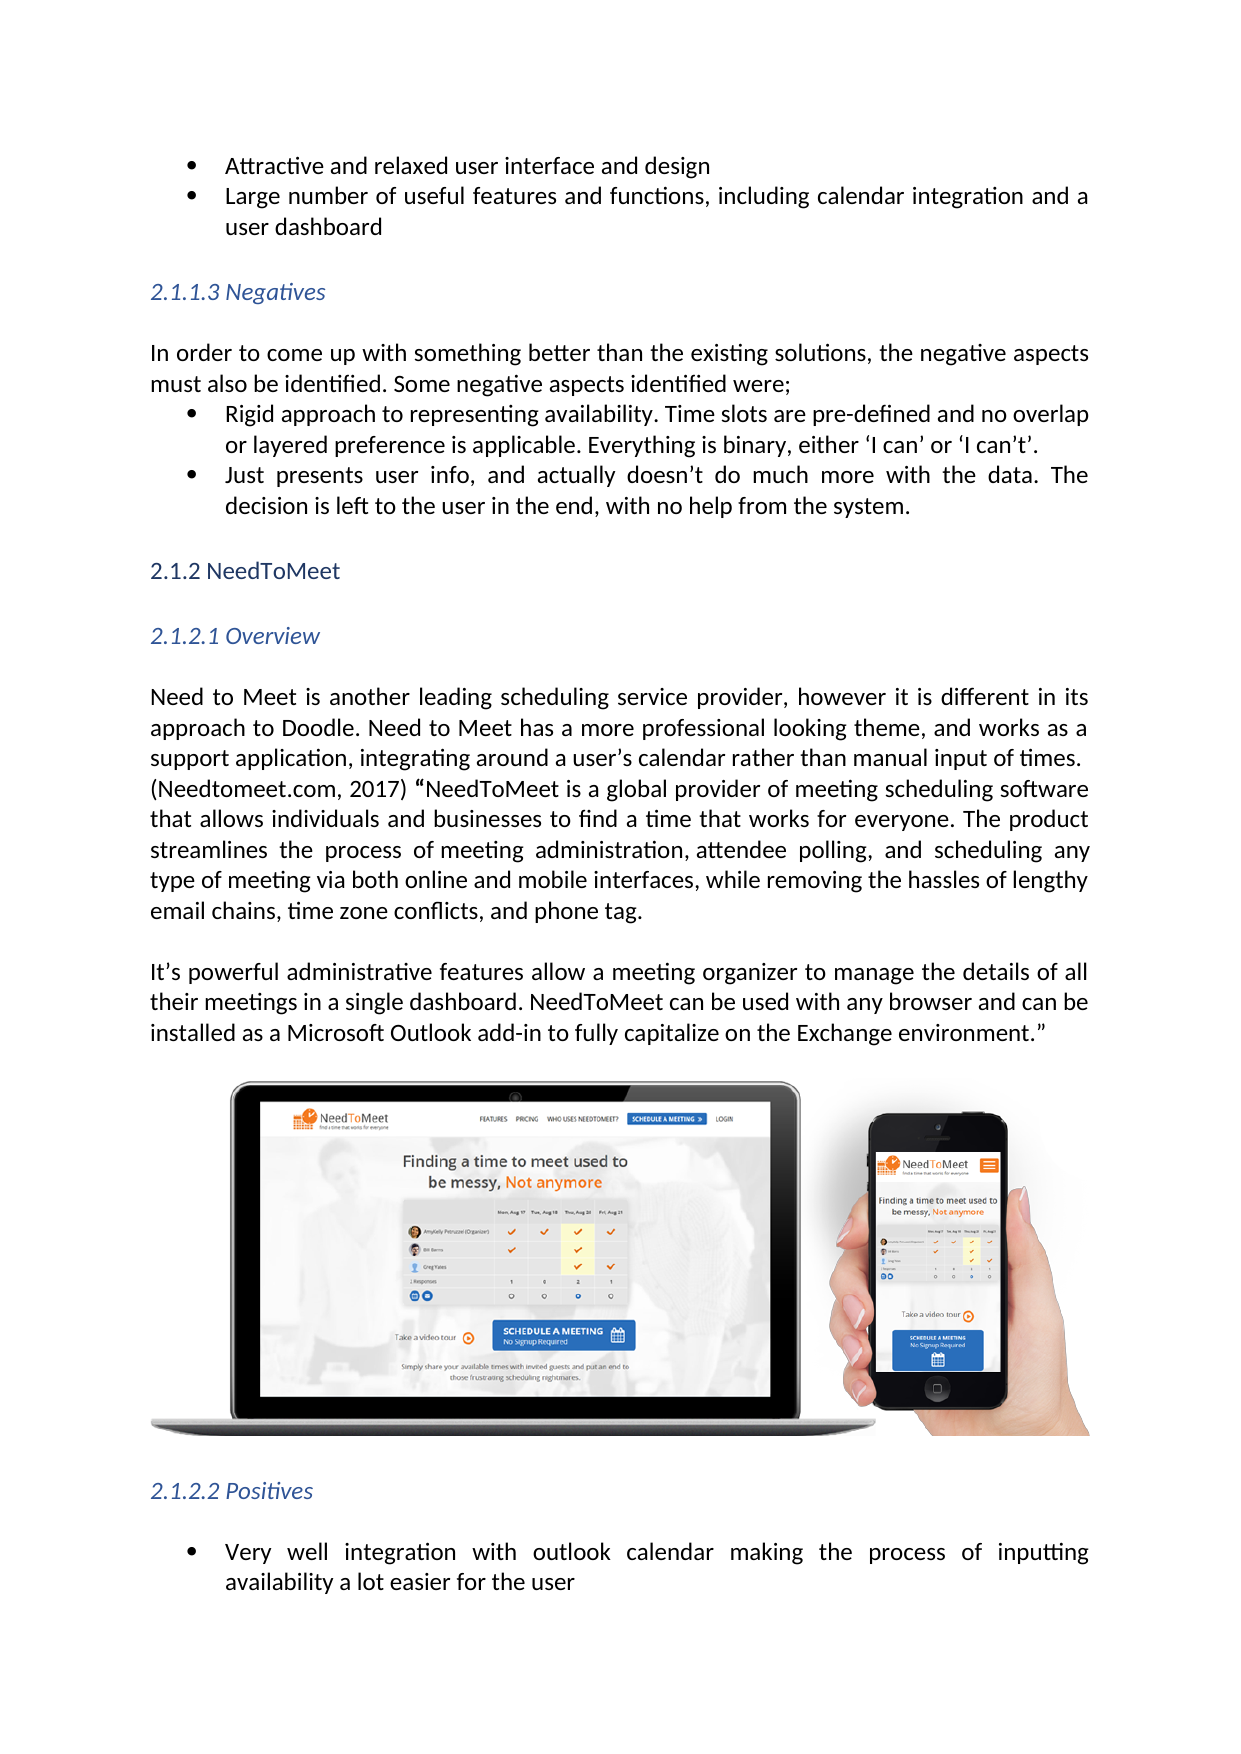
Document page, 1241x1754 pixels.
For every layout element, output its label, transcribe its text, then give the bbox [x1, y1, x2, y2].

text It’s powerful administrative features allow a meeting organizer to manage the details of all their meetings in a single dashboard. NeedToMeet can be used with any browser and can be installed as a Microsoft Outlook add-in to fully capitalize on the Exchange environment.” [150, 956, 1090, 1048]
subtitle 2.1.2.2 Positives [150, 1475, 1090, 1505]
subtitle 2.1.2 NeedToMeet [150, 555, 1090, 586]
text (Needtomeet.com, 2017) “NeedToMeet is a global provider of meeting scheduling software that allows individuals and businesses to find a time that works for everyone. The product streamlines the process of meeting administration, attendee polling, and scheduling any type of meeting via both online and mobile interfaces, while removing the hassles of lengthy email chains, time zone conflicts, and phone tag. [150, 773, 1090, 926]
picture [150, 1078, 1090, 1436]
list Attractive and relaxed user interface and design [187, 150, 1090, 181]
list Just presents user info, and actually doesn’t do much more with the data. The decision is left to the user in the end, with no help from the system. [187, 459, 1090, 520]
text Need to Meet is another leading scheduling service provider, however it is different in its approach to Doodle. Need to Meet has a more professional looking theme, and works as a support application, integrating around a user’s calendar rather than manual input of times. [150, 681, 1090, 773]
text In order to come up with something better than the existing solutions, the negative aspects must also be identified. Some negative aspects identified were; [150, 337, 1090, 398]
list Large number of useful features and functions, including calendar integration and a user dashboard [187, 181, 1090, 242]
subtitle 2.1.2.1 Overview [150, 620, 1090, 651]
subtitle 2.1.1.3 Negatives [150, 276, 1090, 307]
list Rigid approach to representing availability. Time slots are pre-defined and no overlap or layered preference is applicable. Everything is binary, either ‘I can’ or ‘I can’t’. [187, 398, 1090, 459]
list Very well integration with outlook calendar making the process of inputting availability a lot easier for the user [187, 1536, 1090, 1597]
